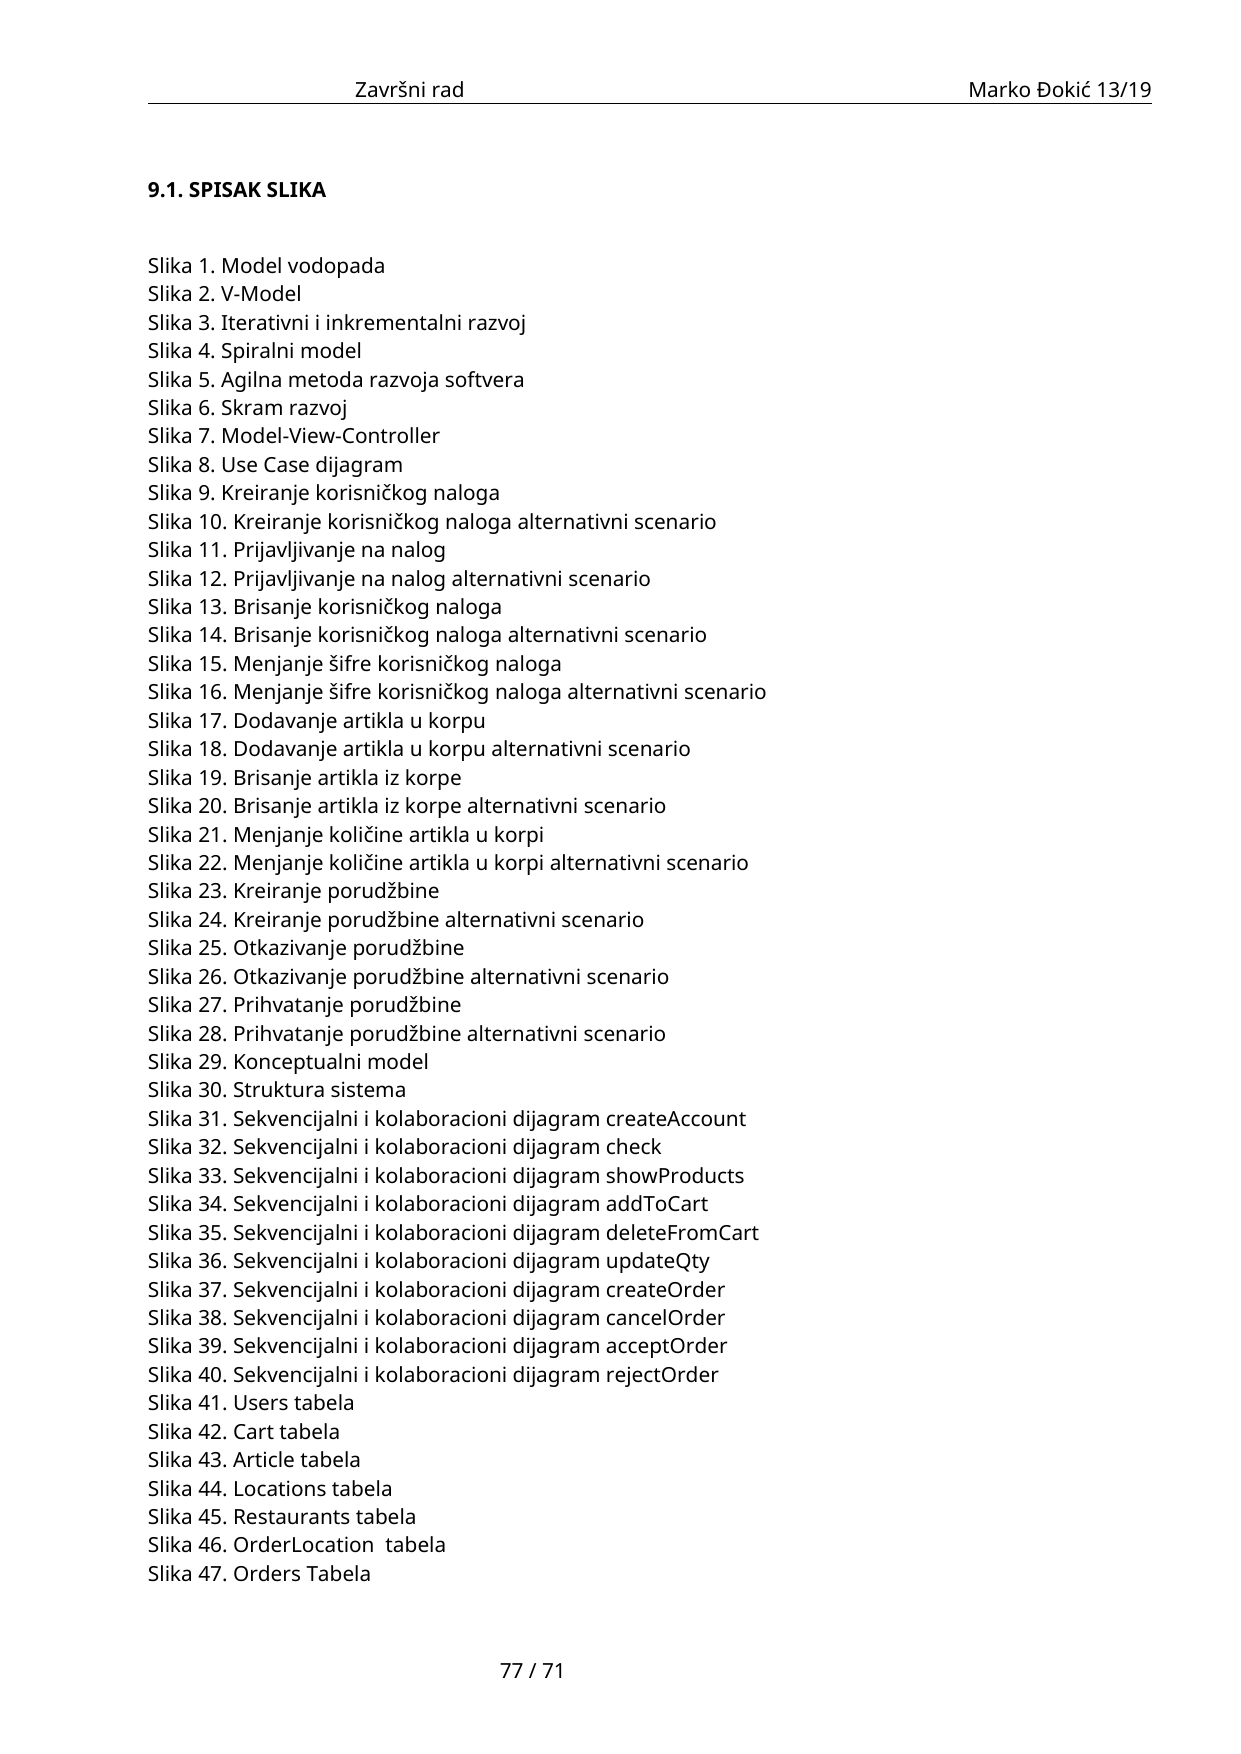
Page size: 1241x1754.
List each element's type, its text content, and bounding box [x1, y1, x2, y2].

text Slika 18. Dodavanje artikla u korpu alternativni scenario [148, 734, 1152, 763]
text Slika 9. Kreiranje korisničkog naloga [148, 478, 1152, 507]
text Slika 5. Agilna metoda razvoja softvera [148, 365, 1152, 393]
text Slika 42. Cart tabela [148, 1417, 1152, 1445]
text Slika 29. Konceptualni model [148, 1047, 1152, 1076]
text Slika 11. Prijavljivanje na nalog [148, 535, 1152, 564]
text Slika 13. Brisanje korisničkog naloga [148, 592, 1152, 621]
text Slika 14. Brisanje korisničkog naloga alternativni scenario [148, 621, 1152, 649]
text Slika 40. Sekvencijalni i kolaboracioni dijagram rejectOrder [148, 1360, 1152, 1388]
text Slika 20. Brisanje artikla iz korpe alternativni scenario [148, 791, 1152, 820]
text Slika 22. Menjanje količine artikla u korpi alternativni scenario [148, 848, 1152, 877]
text Slika 2. V-Model [148, 279, 1152, 308]
text Slika 45. Restaurants tabela [148, 1502, 1152, 1531]
text Slika 43. Article tabela [148, 1445, 1152, 1474]
text Slika 26. Otkazivanje porudžbine alternativni scenario [148, 962, 1152, 990]
text Slika 25. Otkazivanje porudžbine [148, 933, 1152, 962]
text Slika 12. Prijavljivanje na nalog alternativni scenario [148, 564, 1152, 592]
text Slika 1. Model vodopada [148, 251, 1152, 279]
text Slika 27. Prihvatanje porudžbine [148, 990, 1152, 1019]
subtitle SPISAK SLIKA [148, 175, 1152, 203]
text Slika 28. Prihvatanje porudžbine alternativni scenario [148, 1019, 1152, 1047]
text Slika 34. Sekvencijalni i kolaboracioni dijagram addToCart [148, 1189, 1152, 1218]
text Slika 10. Kreiranje korisničkog naloga alternativni scenario [148, 507, 1152, 535]
text Slika 23. Kreiranje porudžbine [148, 877, 1152, 905]
text Slika 30. Struktura sistema [148, 1076, 1152, 1104]
text Slika 35. Sekvencijalni i kolaboracioni dijagram deleteFromCart [148, 1218, 1152, 1246]
text Slika 21. Menjanje količine artikla u korpi [148, 820, 1152, 848]
text Slika 15. Menjanje šifre korisničkog naloga [148, 649, 1152, 677]
text Slika 32. Sekvencijalni i kolaboracioni dijagram check [148, 1132, 1152, 1161]
text Slika 16. Menjanje šifre korisničkog naloga alternativni scenario [148, 677, 1152, 706]
text Slika 24. Kreiranje porudžbine alternativni scenario [148, 905, 1152, 933]
text Slika 37. Sekvencijalni i kolaboracioni dijagram createOrder [148, 1275, 1152, 1303]
text Slika 39. Sekvencijalni i kolaboracioni dijagram acceptOrder [148, 1332, 1152, 1360]
text Slika 19. Brisanje artikla iz korpe [148, 763, 1152, 791]
text Slika 33. Sekvencijalni i kolaboracioni dijagram showProducts [148, 1161, 1152, 1189]
text Slika 6. Skram razvoj [148, 393, 1152, 422]
text Slika 31. Sekvencijalni i kolaboracioni dijagram createAccount [148, 1104, 1152, 1132]
text Slika 41. Users tabela [148, 1388, 1152, 1417]
text Slika 17. Dodavanje artikla u korpu [148, 706, 1152, 734]
text Slika 47. Orders Tabela [148, 1559, 1152, 1587]
text Slika 4. Spiralni model [148, 336, 1152, 365]
text Slika 46. OrderLocation tabela [148, 1531, 1152, 1559]
text Slika 38. Sekvencijalni i kolaboracioni dijagram cancelOrder [148, 1303, 1152, 1332]
text Slika 8. Use Case dijagram [148, 450, 1152, 478]
text Slika 36. Sekvencijalni i kolaboracioni dijagram updateQty [148, 1246, 1152, 1275]
text Slika 44. Locations tabela [148, 1474, 1152, 1502]
text Slika 3. Iterativni i inkrementalni razvoj [148, 308, 1152, 336]
text Slika 7. Model-View-Controller [148, 422, 1152, 450]
